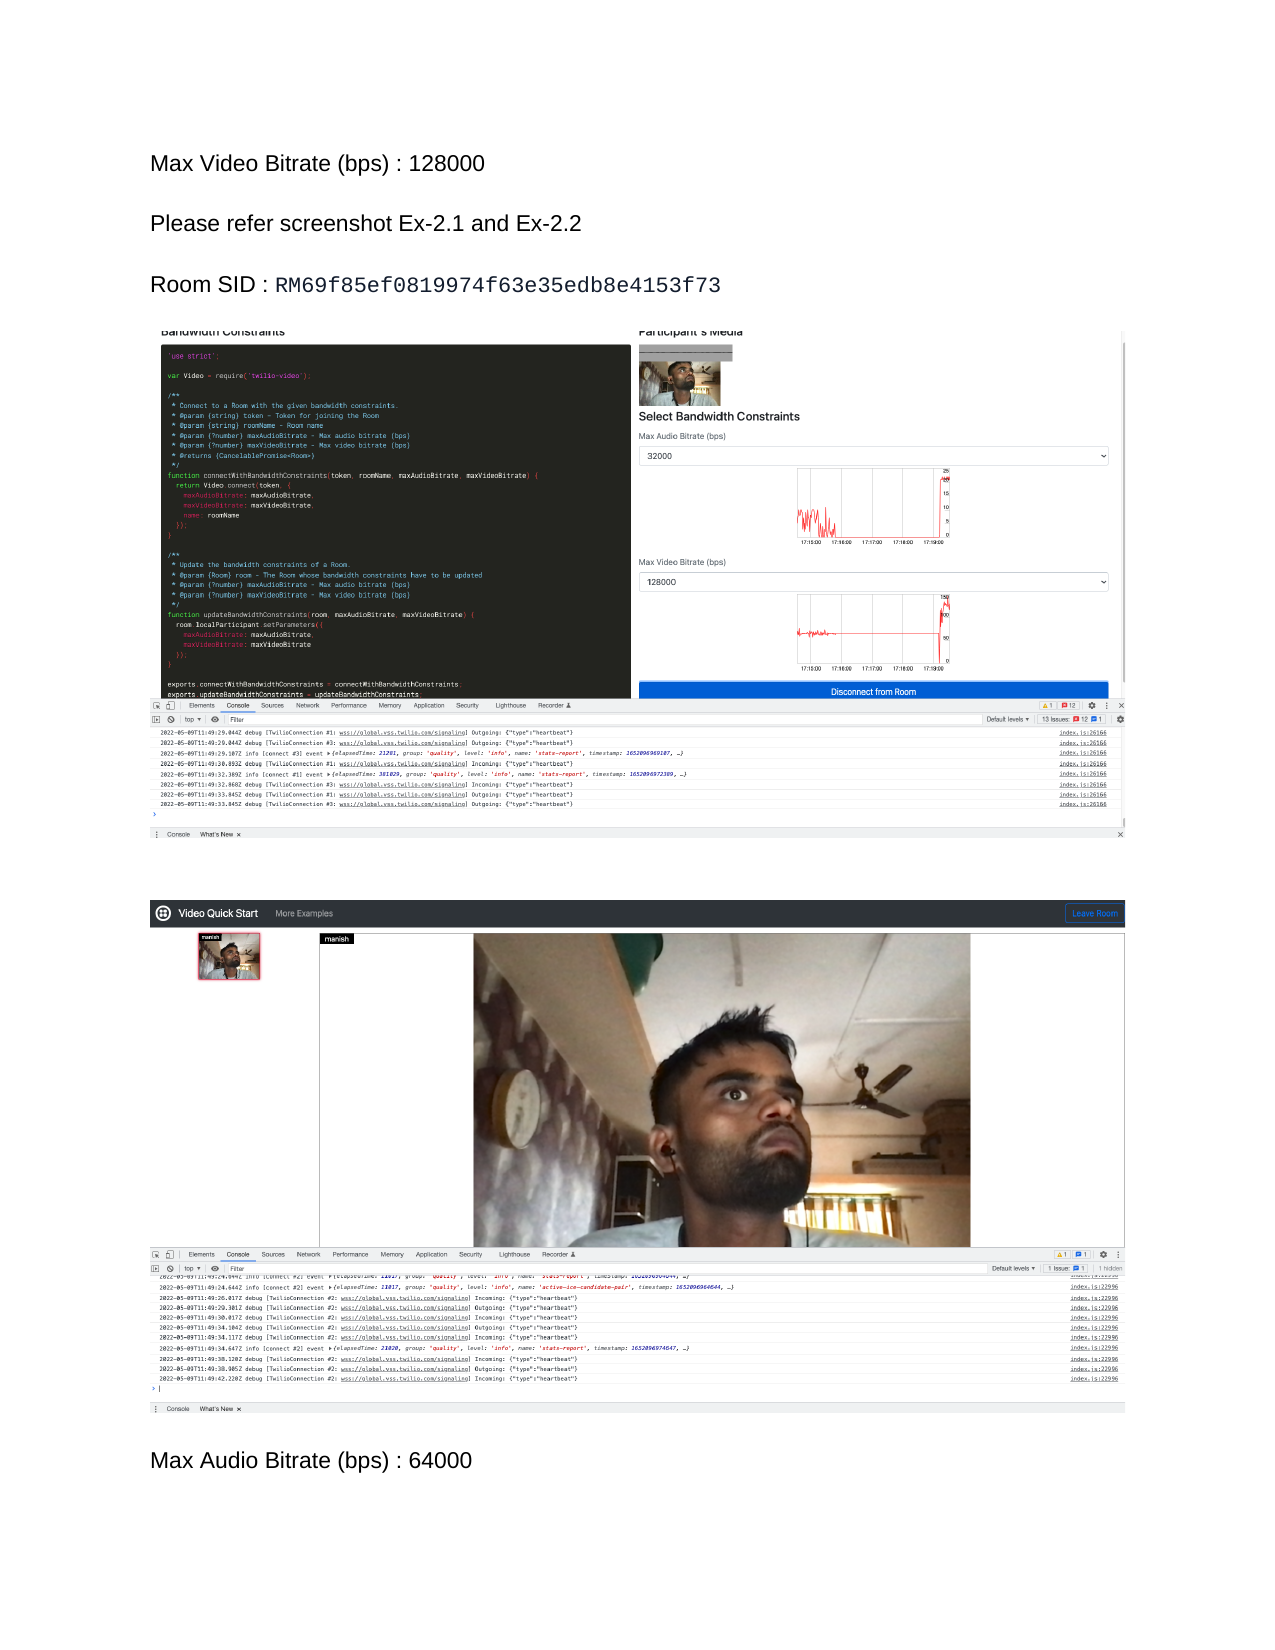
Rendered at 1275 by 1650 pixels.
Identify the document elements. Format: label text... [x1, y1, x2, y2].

text Room SID : RM69f85ef0819974f63e35edb8e4153f73 [150, 271, 1125, 299]
text Max Audio Bitrate (bps) : 64000 [150, 1447, 1125, 1473]
text Please refer screenshot Ex-2.1 and Ex-2.2 [150, 210, 1125, 237]
text Max Video Bitrate (bps) : 128000 [150, 150, 1125, 176]
picture [150, 900, 1125, 1413]
picture [150, 331, 1125, 838]
